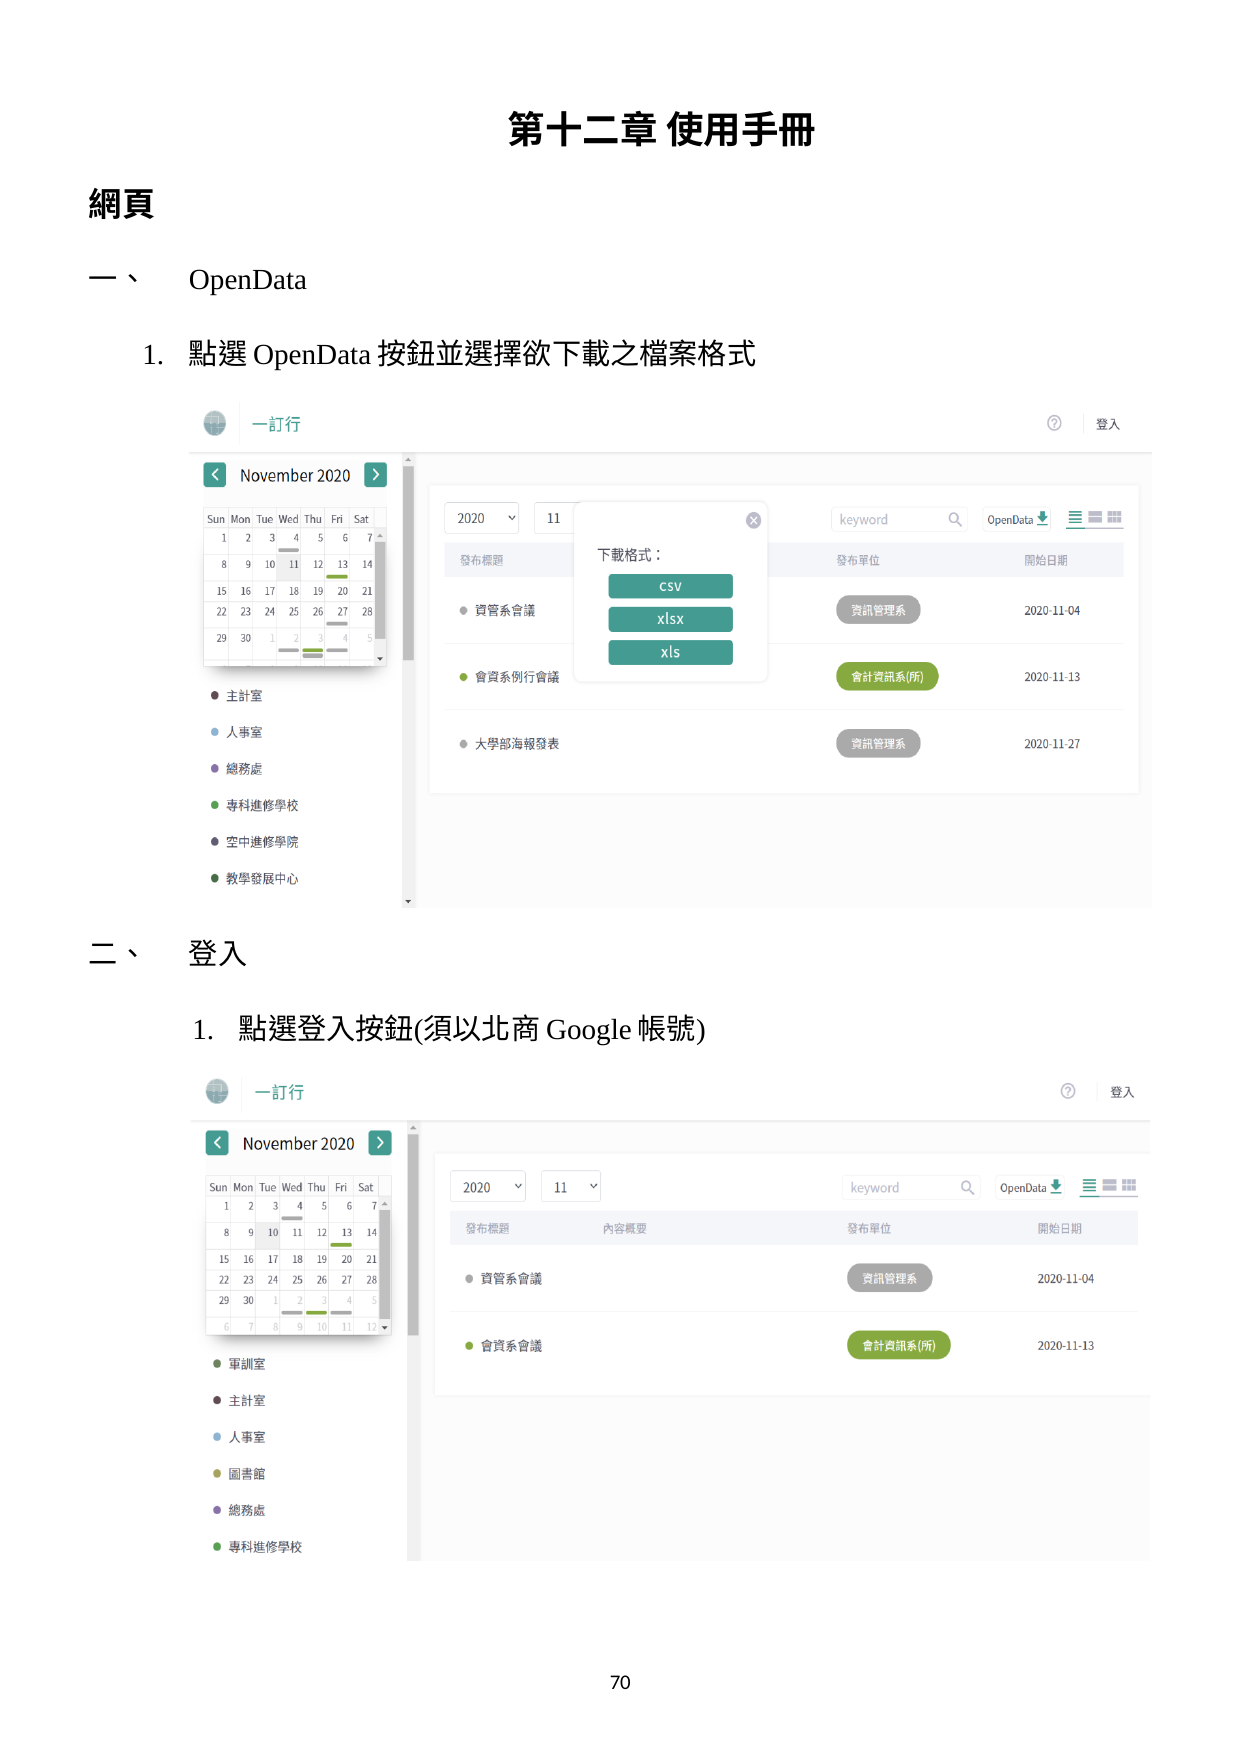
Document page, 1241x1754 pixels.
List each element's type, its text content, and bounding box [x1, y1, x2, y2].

list 點選登入按鈕(須以北商Google帳號) [192, 989, 1152, 1064]
text 第十二章 使用手冊 [89, 89, 1152, 164]
picture [188, 395, 1153, 908]
text 網頁 [89, 164, 1152, 239]
list 點選OpenData按鈕並選擇欲下載之檔案格式 [139, 314, 1152, 389]
list OpenData [89, 239, 1152, 314]
picture [190, 1077, 1151, 1561]
